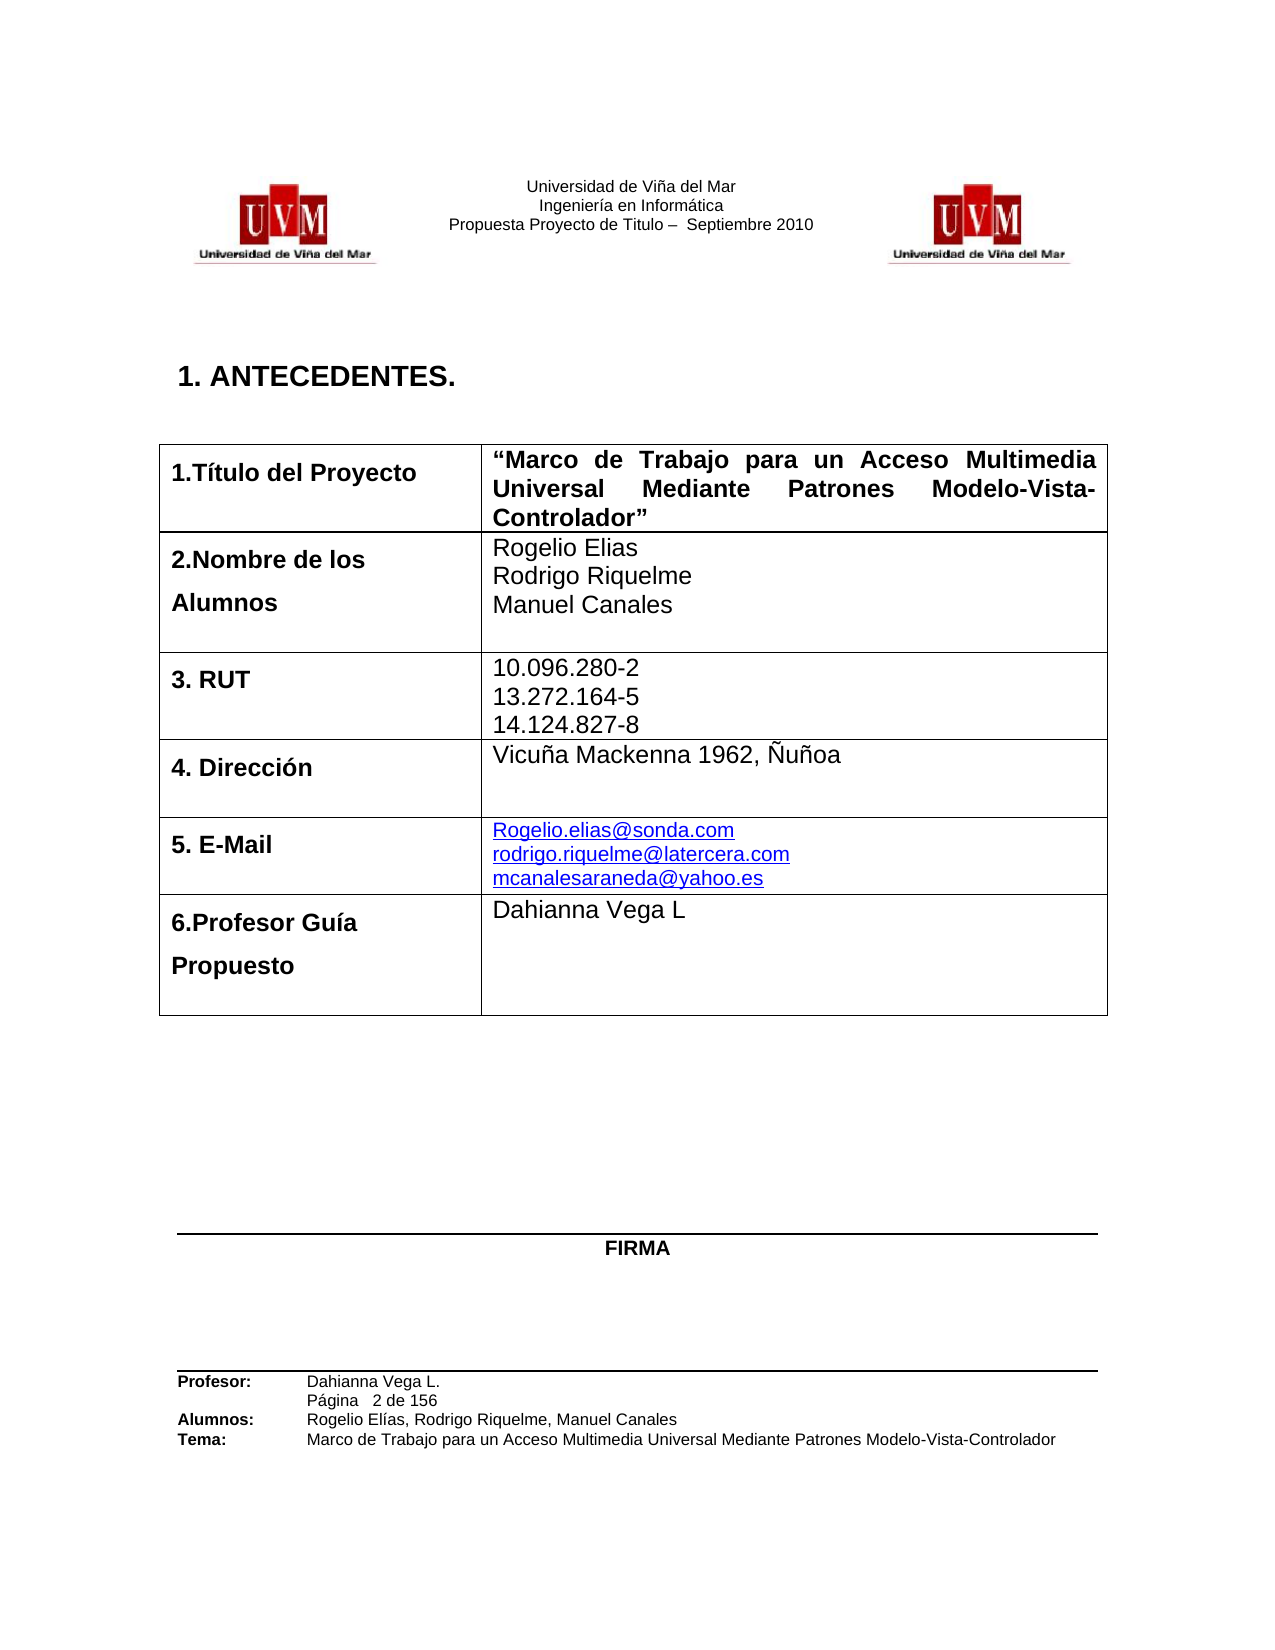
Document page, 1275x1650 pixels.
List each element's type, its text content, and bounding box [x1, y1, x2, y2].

subtitle 1. ANTECEDENTES. [177, 359, 1098, 392]
picture [871, 176, 1084, 267]
table_cell Rogelio Elias Rodrigo Riquelme Manuel Canales [482, 533, 1107, 652]
picture [177, 176, 390, 267]
table_cell Rogelio.elias@sonda.com rodrigo.riquelme@latercera.com mcanalesaraneda@yahoo.es [482, 818, 1107, 894]
table_cell 5. E-Mail [160, 818, 481, 894]
table_cell 10.096.280-2 13.272.164-5 14.124.827-8 [482, 653, 1107, 739]
table_cell 6.Profesor Guía Propuesto [160, 895, 481, 1014]
table_cell Vicuña Mackenna 1962, Ñuñoa [482, 740, 1107, 817]
table_header 1.Título del Proyecto [160, 445, 481, 531]
table_cell 2.Nombre de los Alumnos [160, 533, 481, 652]
table_cell 4. Dirección [160, 740, 481, 817]
table_cell 3. RUT [160, 653, 481, 739]
table_header “Marco de Trabajo para un Acceso Multimedia Universal Mediante Patrones Modelo-Vista-Controlador” [482, 445, 1107, 531]
text FIRMA [177, 1235, 1098, 1259]
table_cell Dahianna Vega L [482, 895, 1107, 1014]
